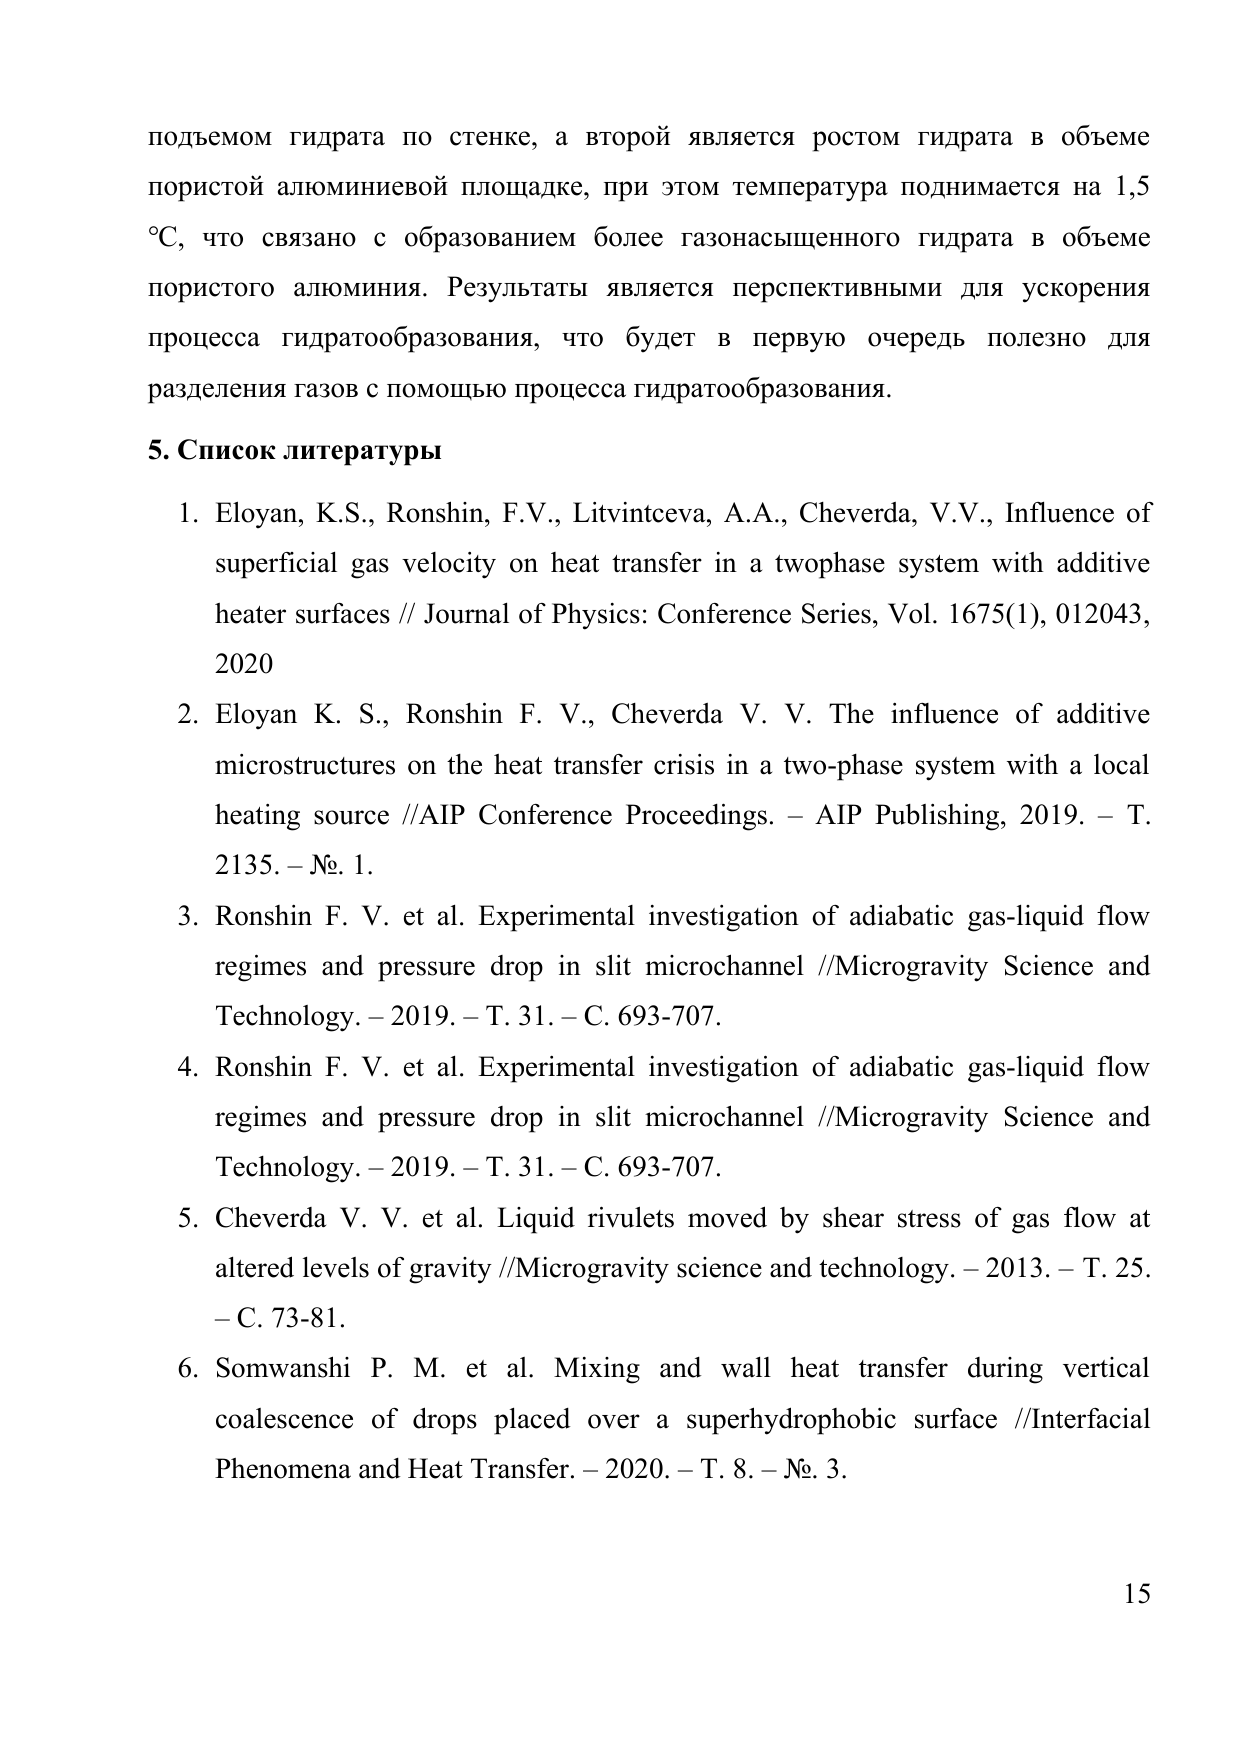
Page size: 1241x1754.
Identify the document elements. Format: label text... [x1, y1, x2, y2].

text Somwanshi P. M. et al. Mixing and wall heat transfer during vertical coalescence of drops placed over a superhydrophobic surface //Interfacial Phenomena and Heat Transfer. – 2020. – Т. 8. – №. 3. [177, 1351, 1152, 1485]
text Eloyan K. S., Ronshin F. V., Cheverda V. V. The influence of additive microstructures on the heat transfer crisis in a two-phase system with a local heating source //AIP Conference Proceedings. – AIP Publishing, 2019. – Т. 2135. – №. 1. [177, 697, 1152, 881]
subtitle Список литературы [148, 432, 1152, 466]
text Cheverda V. V. et al. Liquid rivulets moved by shear stress of gas flow at altered levels of gravity //Microgravity science and technology. – 2013. – Т. 25. – С. 73-81. [177, 1200, 1152, 1334]
text Ronshin F. V. et al. Experimental investigation of adiabatic gas-liquid flow regimes and pressure drop in slit microchannel //Microgravity Science and Technology. – 2019. – Т. 31. – С. 693-707. [177, 1049, 1152, 1183]
list Eloyan, K.S., Ronshin, F.V., Litvintceva, A.A., Cheverda, V.V., Influence of superficial gas velocity on heat transfer in a twophase system with additive heater surfaces // Journal of Physics: Conference Series, Vol. 1675(1), 012043, 2020 [177, 495, 1152, 680]
text Ronshin F. V. et al. Experimental investigation of adiabatic gas-liquid flow regimes and pressure drop in slit microchannel //Microgravity Science and Technology. – 2019. – Т. 31. – С. 693-707. [177, 898, 1152, 1032]
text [148, 118, 1152, 403]
